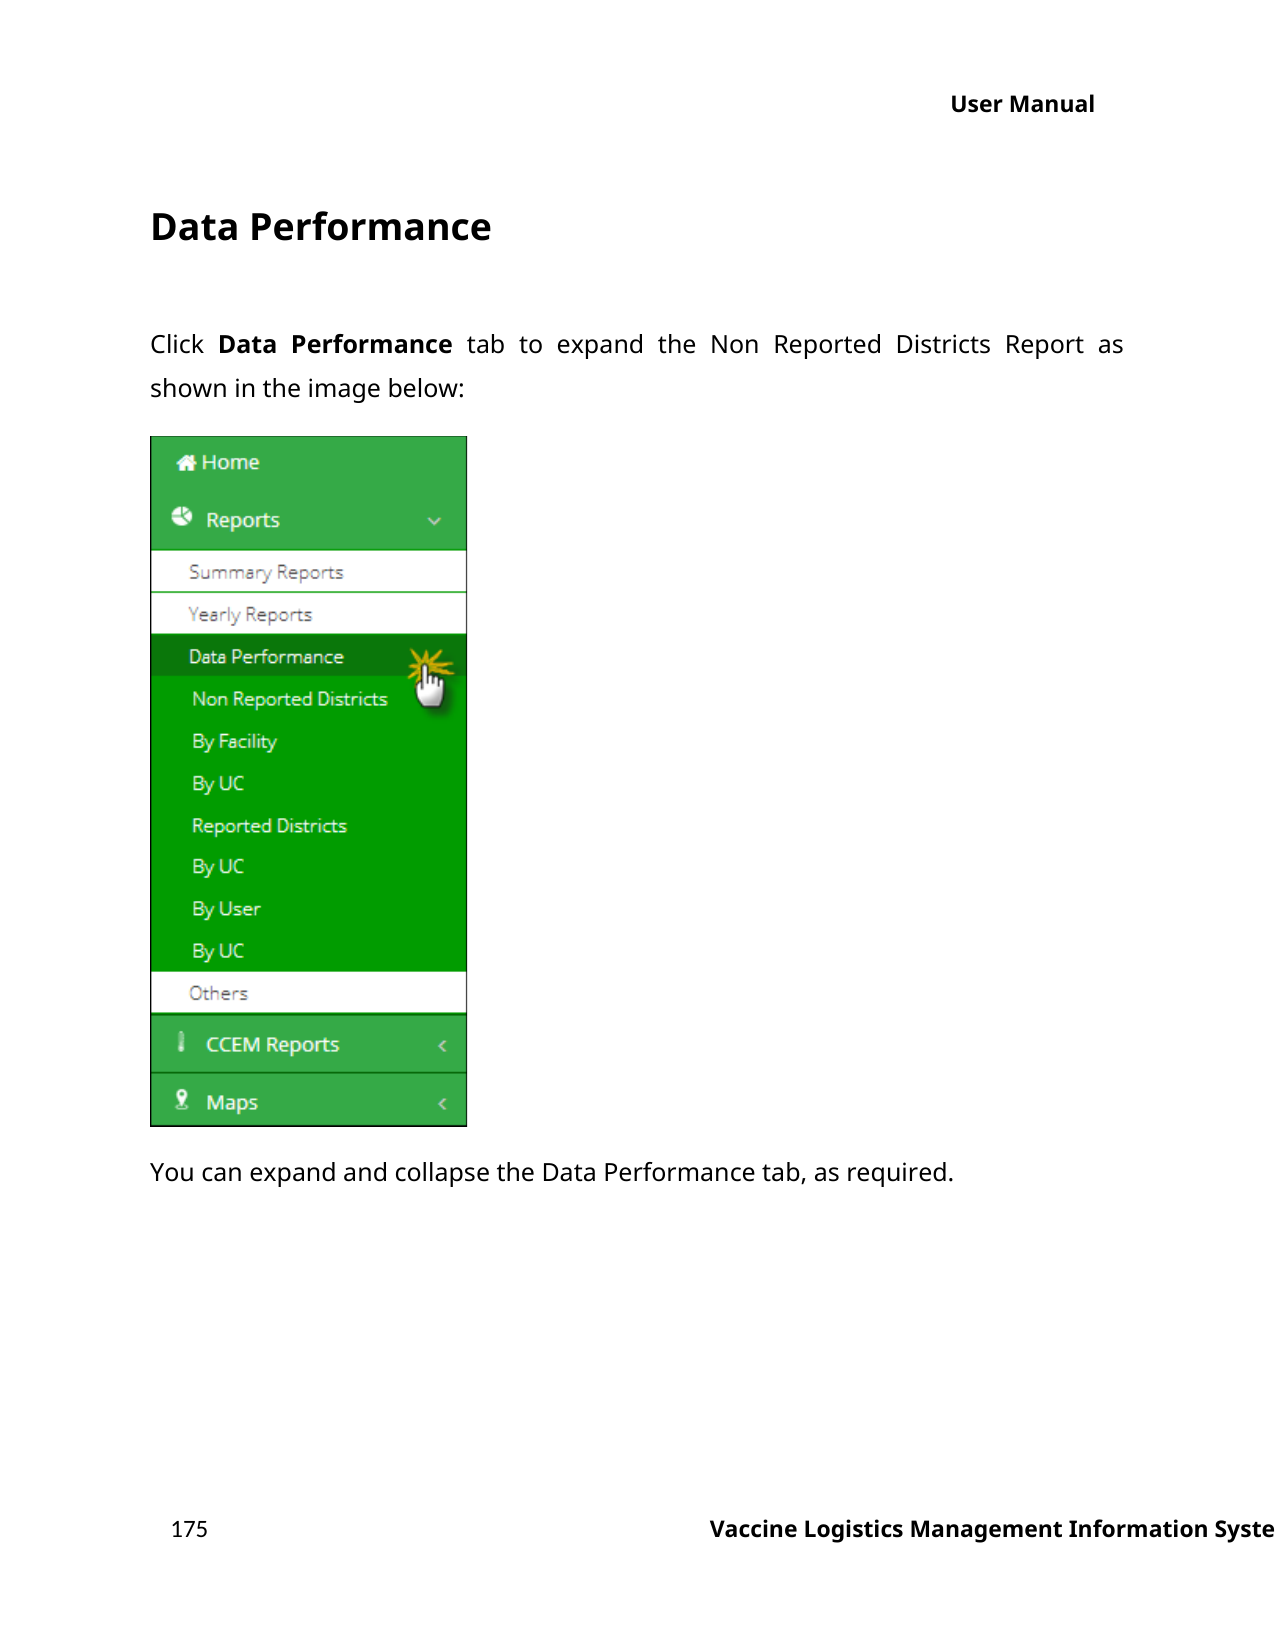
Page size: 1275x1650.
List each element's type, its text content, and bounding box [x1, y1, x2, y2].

subtitle Data Performance [150, 200, 1125, 251]
text You can expand and collapse the Data Performance tab, as required. [150, 1154, 1125, 1188]
text Click Data Performance tab to expand the Non Reported Districts Report as shown in the image below: [150, 327, 1125, 405]
picture [150, 436, 468, 1127]
